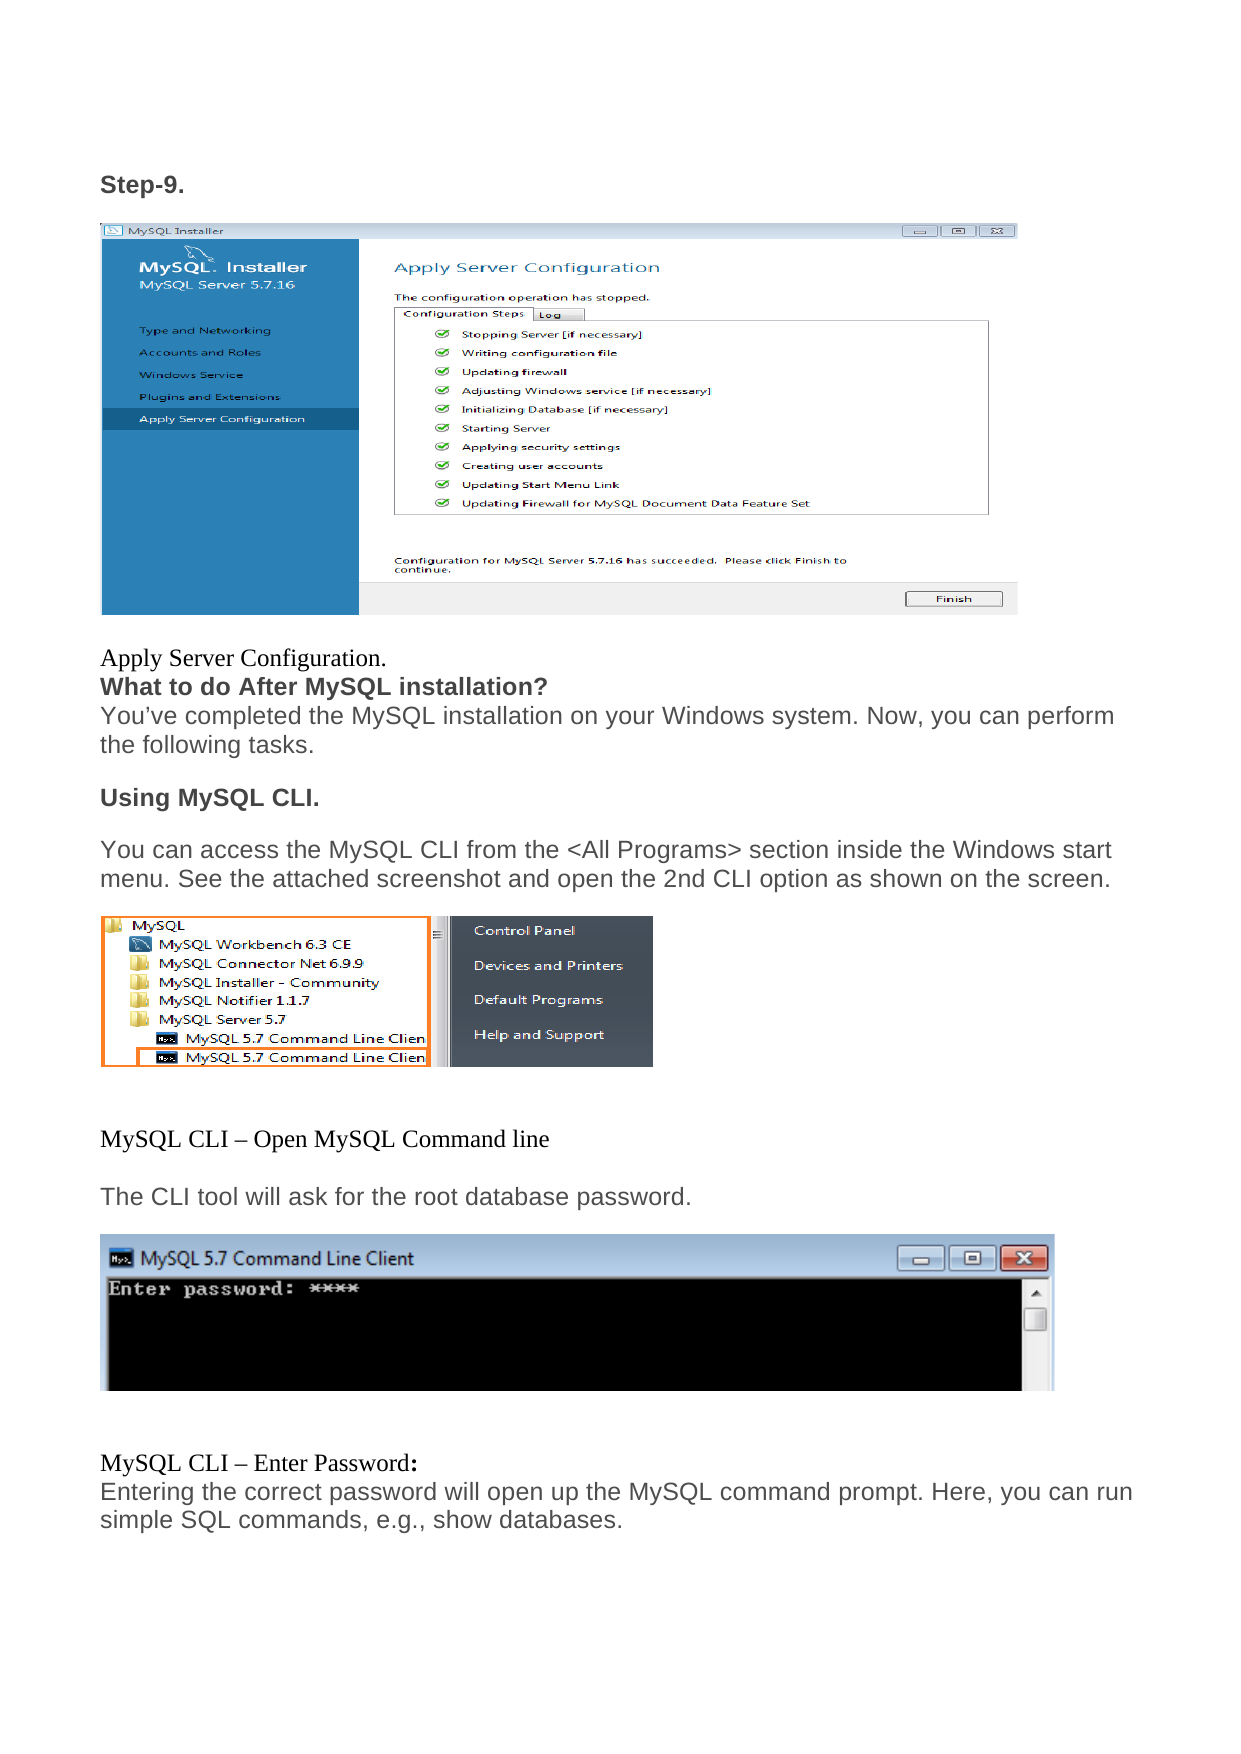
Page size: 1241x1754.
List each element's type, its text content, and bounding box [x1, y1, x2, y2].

picture [100, 1234, 1055, 1391]
text Using MySQL CLI. [100, 782, 1142, 811]
text MySQL CLI – Enter Password: [100, 1448, 1142, 1477]
text Apply Server Configuration. [100, 643, 1142, 672]
text The CLI tool will ask for the root database password. [100, 1182, 1142, 1210]
text You can access the MySQL CLI from the <All Programs> section inside the Windows start menu. See the attached screenshot and open the 2nd CLI option as shown on the screen. [100, 835, 1142, 893]
picture [100, 223, 1018, 615]
picture [100, 916, 653, 1067]
text What to do After MySQL installation? [100, 672, 1142, 701]
text Step-9. [100, 170, 1142, 199]
text Entering the correct password will open up the MySQL command prompt. Here, you can run simple SQL commands, e.g., show databases. [100, 1477, 1142, 1534]
text MySQL CLI – Open MySQL Command line [100, 1124, 1142, 1153]
text You’ve completed the MySQL installation on your Windows system. Now, you can perform the following tasks. [100, 701, 1142, 758]
